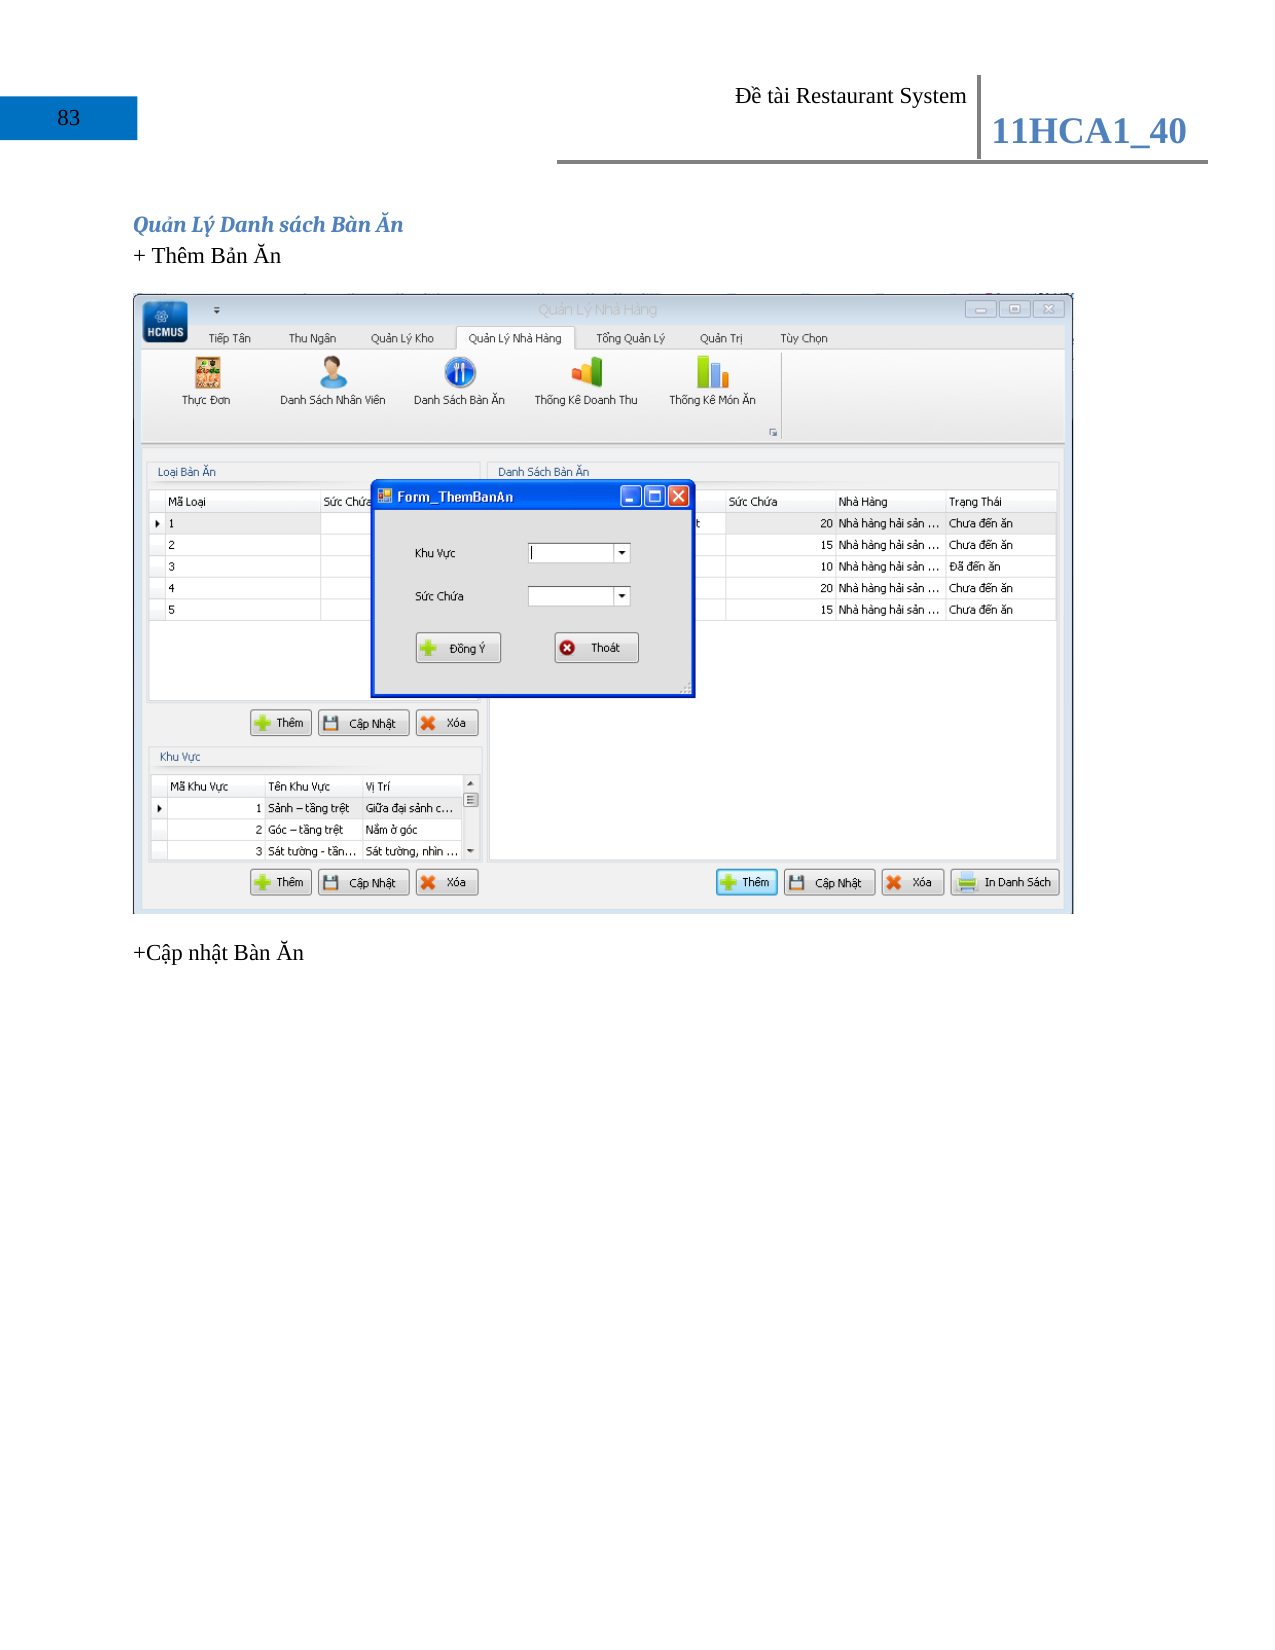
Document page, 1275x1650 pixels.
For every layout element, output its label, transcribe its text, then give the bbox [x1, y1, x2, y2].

subtitle Quản Lý Danh sách Bàn Ăn [133, 211, 1167, 238]
text +Cập nhật Bàn Ăn [133, 938, 1167, 965]
text + Thêm Bản Ăn [133, 242, 1167, 269]
picture [132, 293, 1074, 914]
